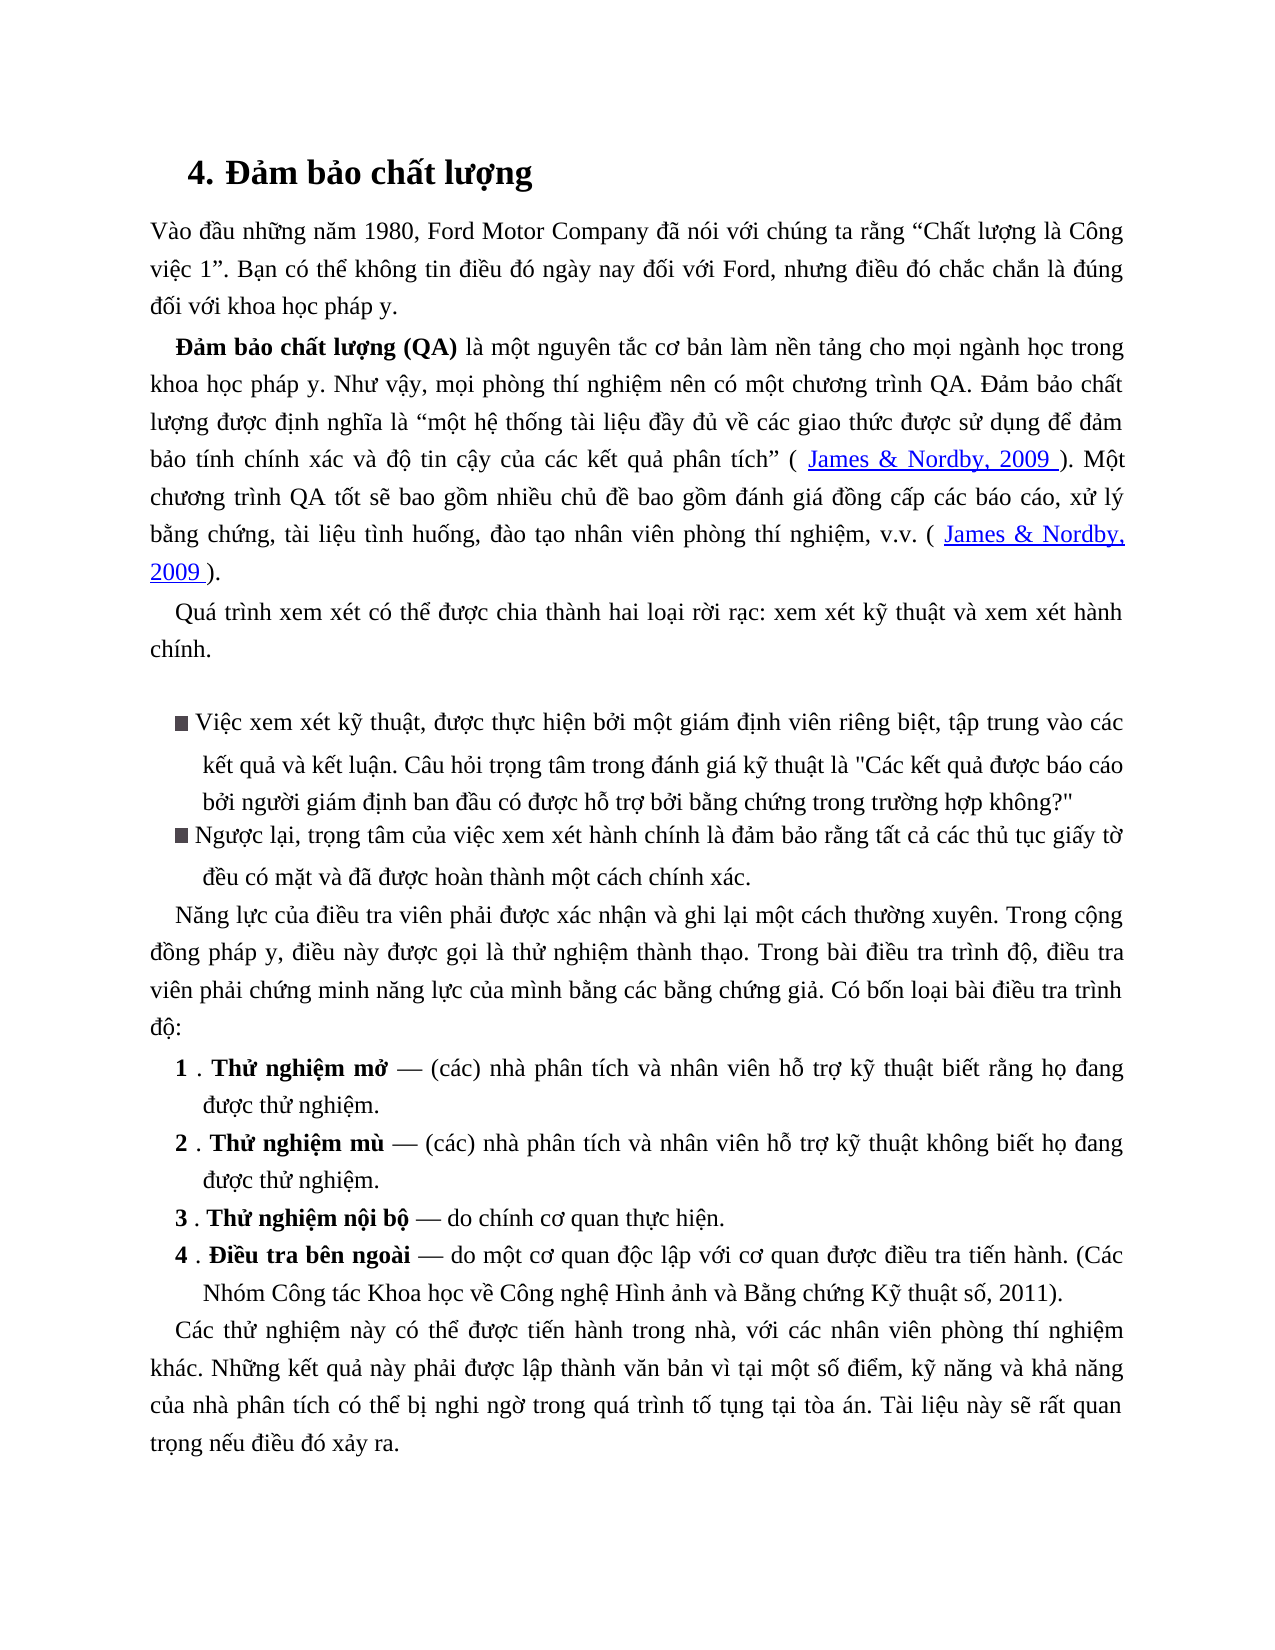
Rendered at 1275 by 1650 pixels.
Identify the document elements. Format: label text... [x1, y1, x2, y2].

text 4 . Điều tra bên ngoài — do một cơ quan độc lập với cơ quan được điều tra tiến hành. (Các Nhóm Công tác Khoa học về Công nghệ Hình ảnh và Bằng chứng Kỹ thuật số, 2011). [175, 1232, 1125, 1307]
picture [175, 716, 188, 731]
text 2 . Thử nghiệm mù — (các) nhà phân tích và nhân viên hỗ trợ kỹ thuật không biết họ đang được thử nghiệm. [175, 1119, 1125, 1194]
text Việc xem xét kỹ thuật, được thực hiện bởi một giám định viên riêng biệt, tập trung vào các kết quả và kết luận. Câu hỏi trọng tâm trong đánh giá kỹ thuật là "Các kết quả được báo cáo bởi người giám định ban đầu có được hỗ trợ bởi bằng chứng trong trường hợp không?" [175, 704, 1125, 816]
text Đảm bảo chất lượng (QA) là một nguyên tắc cơ bản làm nền tảng cho mọi ngành học trong khoa học pháp y. Như vậy, mọi phòng thí nghiệm nên có một chương trình QA. Đảm bảo chất lượng được định nghĩa là “một hệ thống tài liệu đầy đủ về các giao thức được sử dụng để đảm bảo tính chính xác và độ tin cậy của các kết quả phân tích” ( James & Nordby, 2009 ). Một chương trình QA tốt sẽ bao gồm nhiều chủ đề bao gồm đánh giá đồng cấp các báo cáo, xử lý bằng chứng, tài liệu tình huống, đào tạo nhân viên phòng thí nghiệm, v.v. ( James & Nordby, 2009 ). [150, 323, 1125, 585]
text Quá trình xem xét có thể được chia thành hai loại rời rạc: xem xét kỹ thuật và xem xét hành chính. [150, 588, 1125, 663]
text Năng lực của điều tra viên phải được xác nhận và ghi lại một cách thường xuyên. Trong cộng đồng pháp y, điều này được gọi là thử nghiệm thành thạo. Trong bài điều tra trình độ, điều tra viên phải chứng minh năng lực của mình bằng các bằng chứng giả. Có bốn loại bài điều tra trình độ: [150, 891, 1125, 1041]
text Ngược lại, trọng tâm của việc xem xét hành chính là đảm bảo rằng tất cả các thủ tục giấy tờ đều có mặt và đã được hoàn thành một cách chính xác. [175, 816, 1125, 891]
text 1 . Thử nghiệm mở — (các) nhà phân tích và nhân viên hỗ trợ kỹ thuật biết rằng họ đang được thử nghiệm. [175, 1044, 1125, 1119]
text Các thử nghiệm này có thể được tiến hành trong nhà, với các nhân viên phòng thí nghiệm khác. Những kết quả này phải được lập thành văn bản vì tại một số điểm, kỹ năng và khả năng của nhà phân tích có thể bị nghi ngờ trong quá trình tố tụng tại tòa án. Tài liệu này sẽ rất quan trọng nếu điều đó xảy ra. [150, 1307, 1125, 1457]
text Vào đầu những năm 1980, Ford Motor Company đã nói với chúng ta rằng “Chất lượng là Công việc 1”. Bạn có thể không tin điều đó ngày nay đối với Ford, nhưng điều đó chắc chắn là đúng đối với khoa học pháp y. [150, 207, 1125, 320]
subtitle Đảm bảo chất lượng [187, 150, 1125, 192]
text 3 . Thử nghiệm nội bộ — do chính cơ quan thực hiện. [175, 1194, 1125, 1232]
picture [175, 828, 188, 843]
